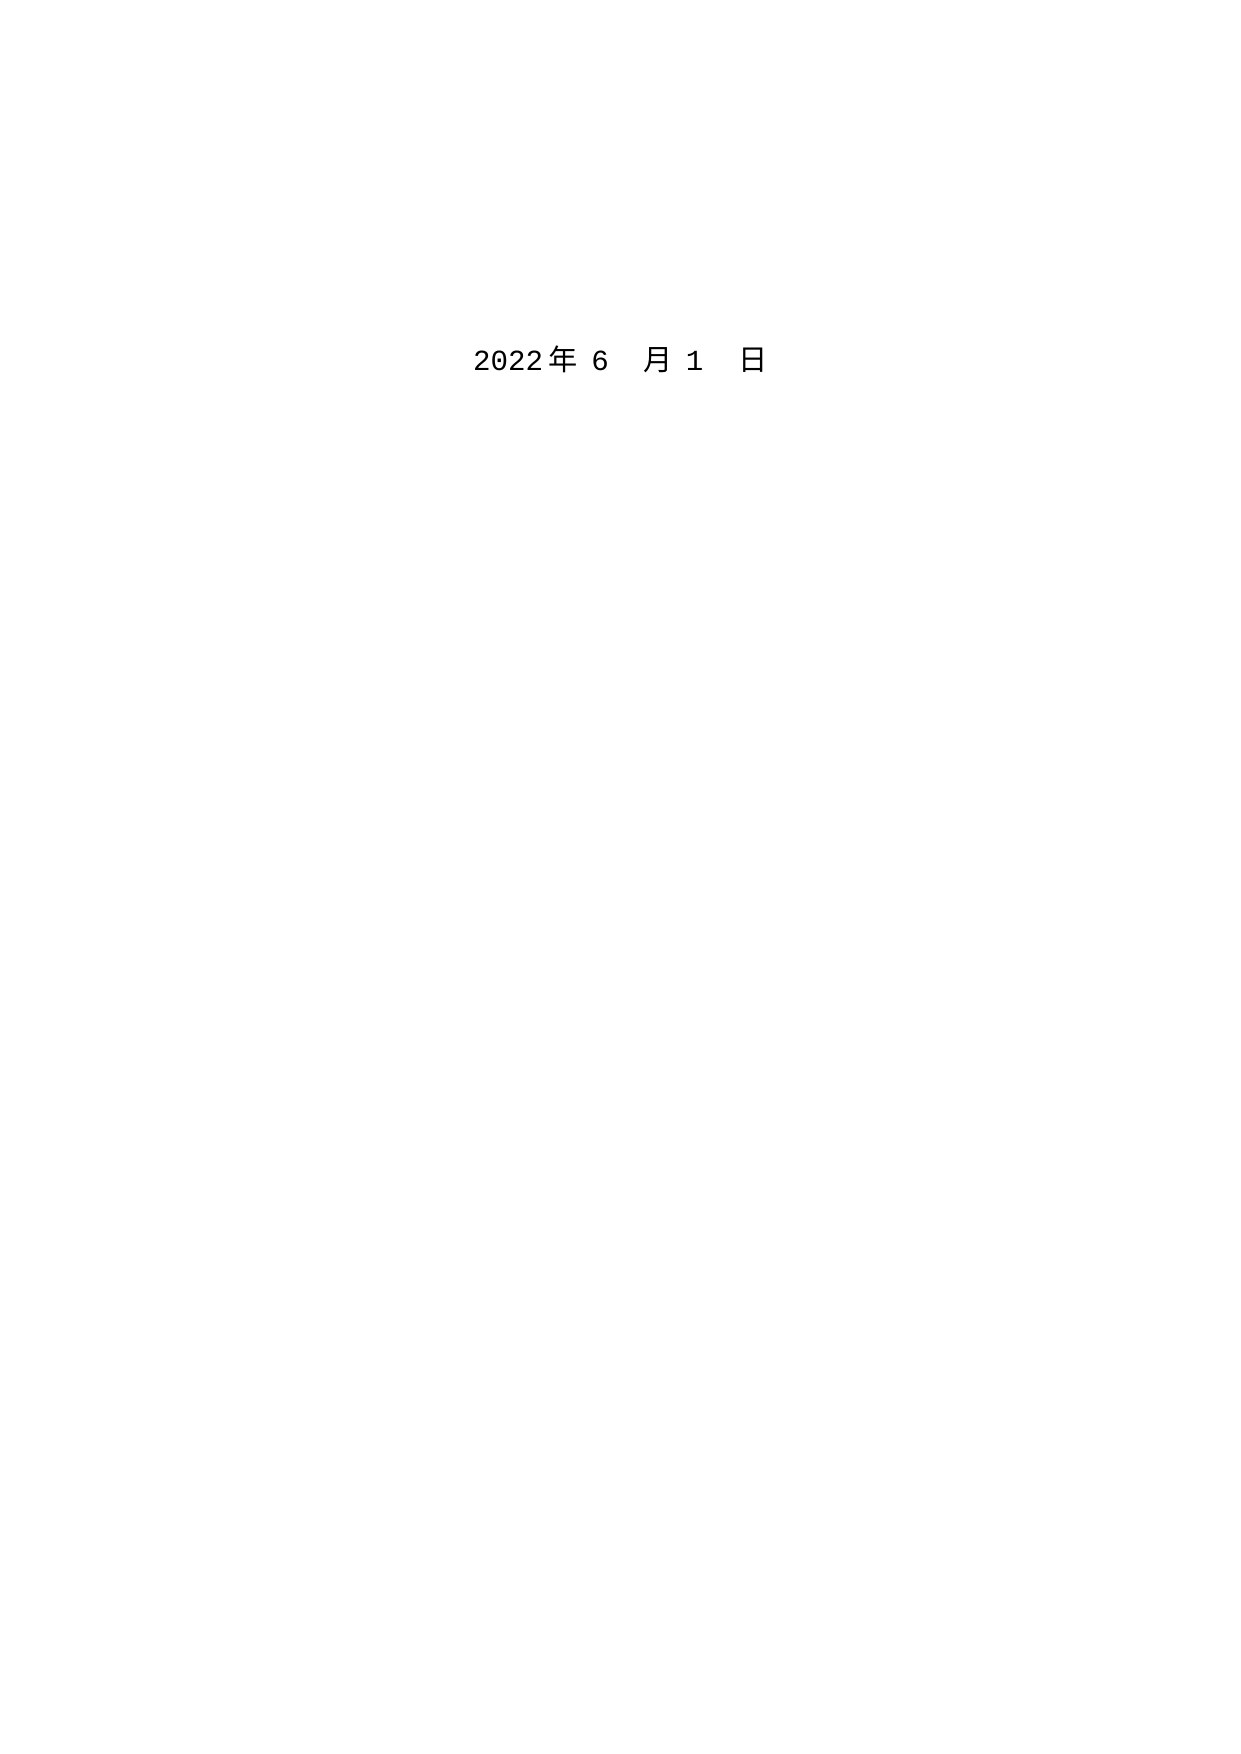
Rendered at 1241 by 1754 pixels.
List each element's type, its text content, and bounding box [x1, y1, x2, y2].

text 2022年 6 月 1 日 [187, 325, 1053, 390]
